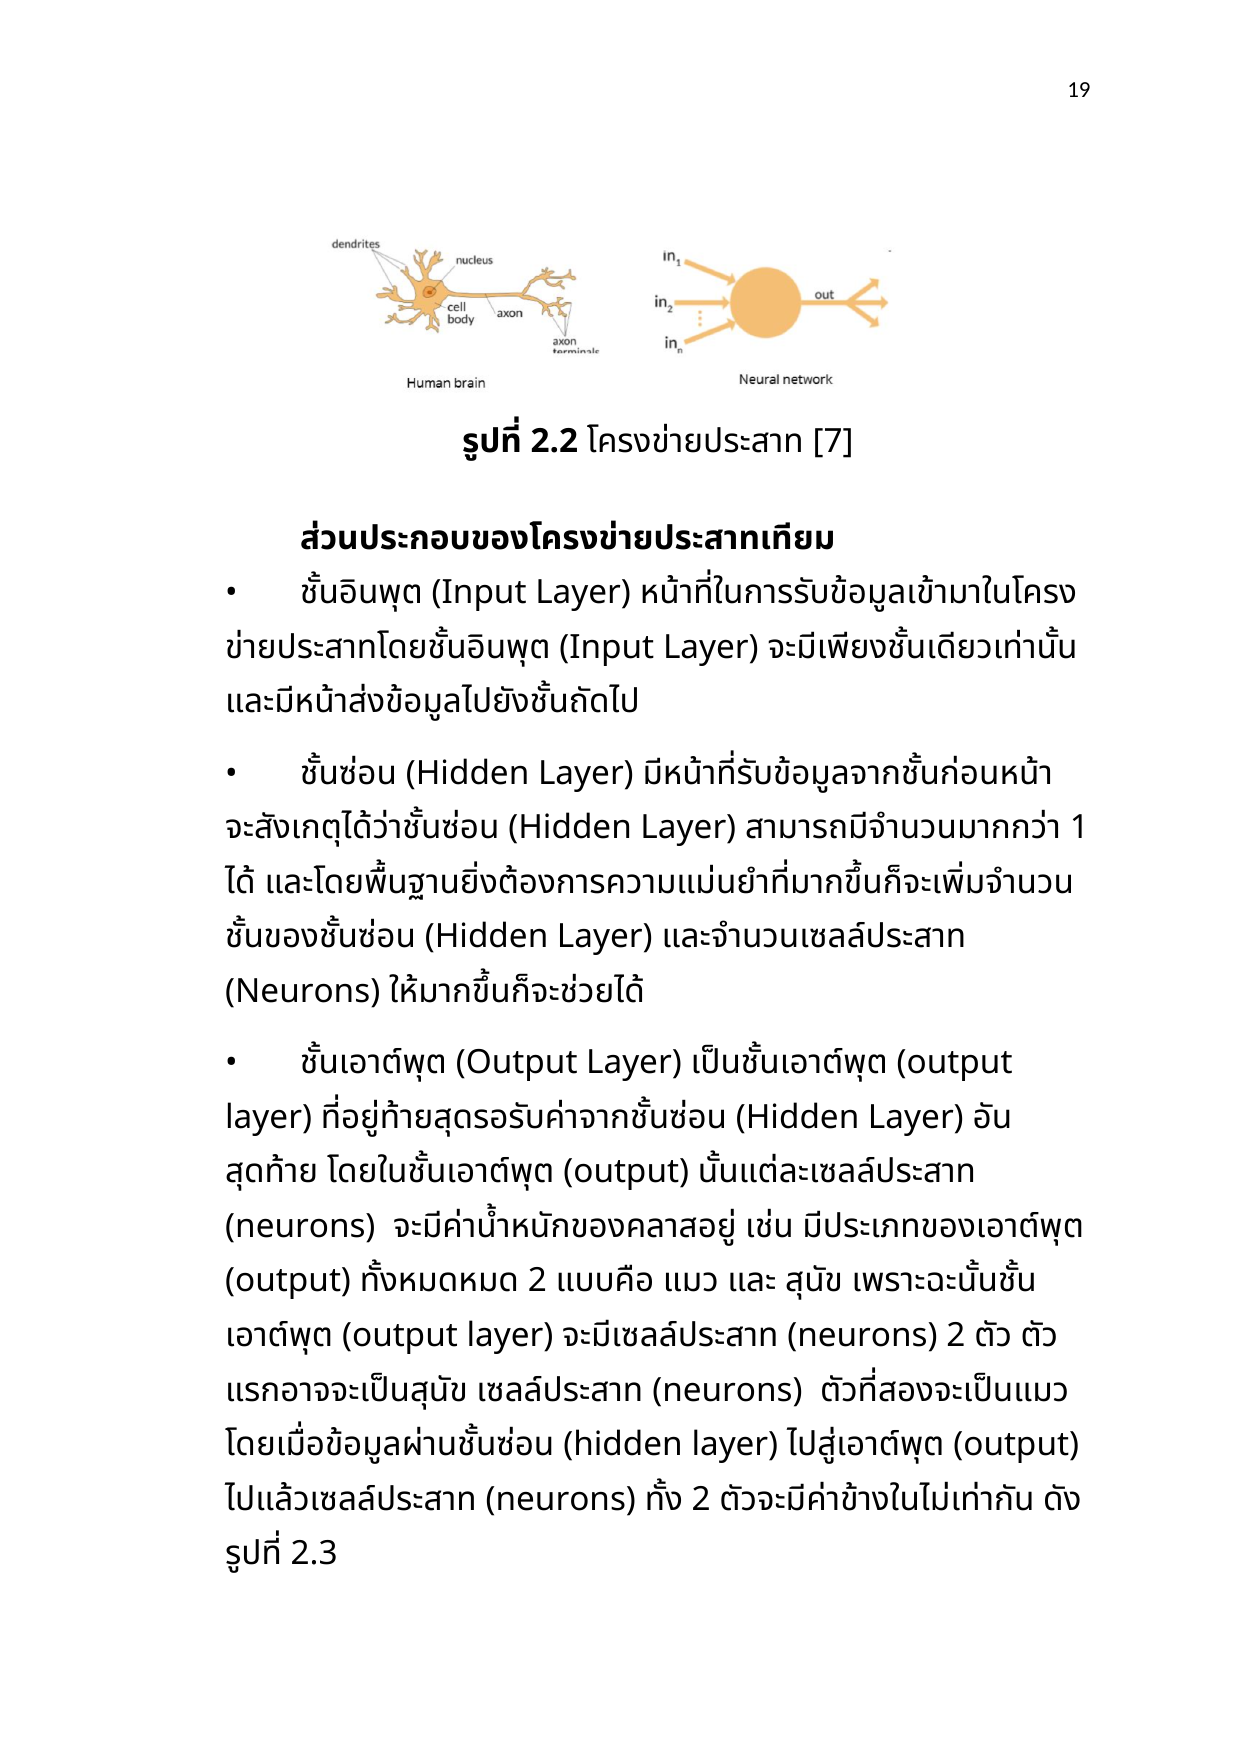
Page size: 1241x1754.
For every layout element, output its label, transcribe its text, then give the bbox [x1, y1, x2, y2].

text รูปที่ 2.2 โครงข่ายประสาท [7] [225, 416, 1090, 467]
text • ชั้นซ่อน (Hidden Layer) มีหน้าที่รับข้อมูลจากชั้นก่อนหน้า จะสังเกตุได้ว่าชั้นซ่อน (Hidden Layer) สามารถมีจำนวนมากกว่า 1 ได้ และโดยพื้นฐานยิ่งต้องการความแม่นยำที่มากขึ้นก็จะเพิ่มจำนวนชั้นของชั้นซ่อน (Hidden Layer) และจำนวนเซลล์ประสาท (Neurons) ให้มากขึ้นก็จะช่วยได้ [225, 748, 1090, 1017]
text ส่วนประกอบของโครงข่ายประสาทเทียม [225, 514, 1090, 564]
text • ชั้นเอาต์พุต (Output Layer) เป็นชั้นเอาต์พุต (output layer) ที่อยู่ท้ายสุดรอรับค่าจากชั้นซ่อน (Hidden Layer) อันสุดท้าย โดยในชั้นเอาต์พุต (output) นั้นแต่ละเซลล์ประสาท (neurons) จะมีค่าน้ำหนักของคลาสอยู่ เช่น มีประเภทของเอาต์พุต (output) ทั้งหมดหมด 2 แบบคือ แมว และ สุนัข เพราะฉะนั้นชั้นเอาต์พุต (output layer) จะมีเซลล์ประสาท (neurons) 2 ตัว ตัวแรกอาจจะเป็นสุนัข เซลล์ประสาท (neurons) ตัวที่สองจะเป็นแมว โดยเมื่อข้อมูลผ่านชั้นซ่อน (hidden layer) ไปสู่เอาต์พุต (output) ไปแล้วเซลล์ประสาท (neurons) ทั้ง 2 ตัวจะมีค่าข้างในไม่เท่ากัน ดังรูปที่ 2.3 [225, 1038, 1090, 1580]
text • ชั้นอินพุต (Input Layer) หน้าที่ในการรับข้อมูลเข้ามาในโครงข่ายประสาทโดยชั้นอินพุต (Input Layer) จะมีเพียงชั้นเดียวเท่านั้นและมีหน้าส่งข้อมูลไปยังชั้นถัดไป [225, 568, 1090, 728]
